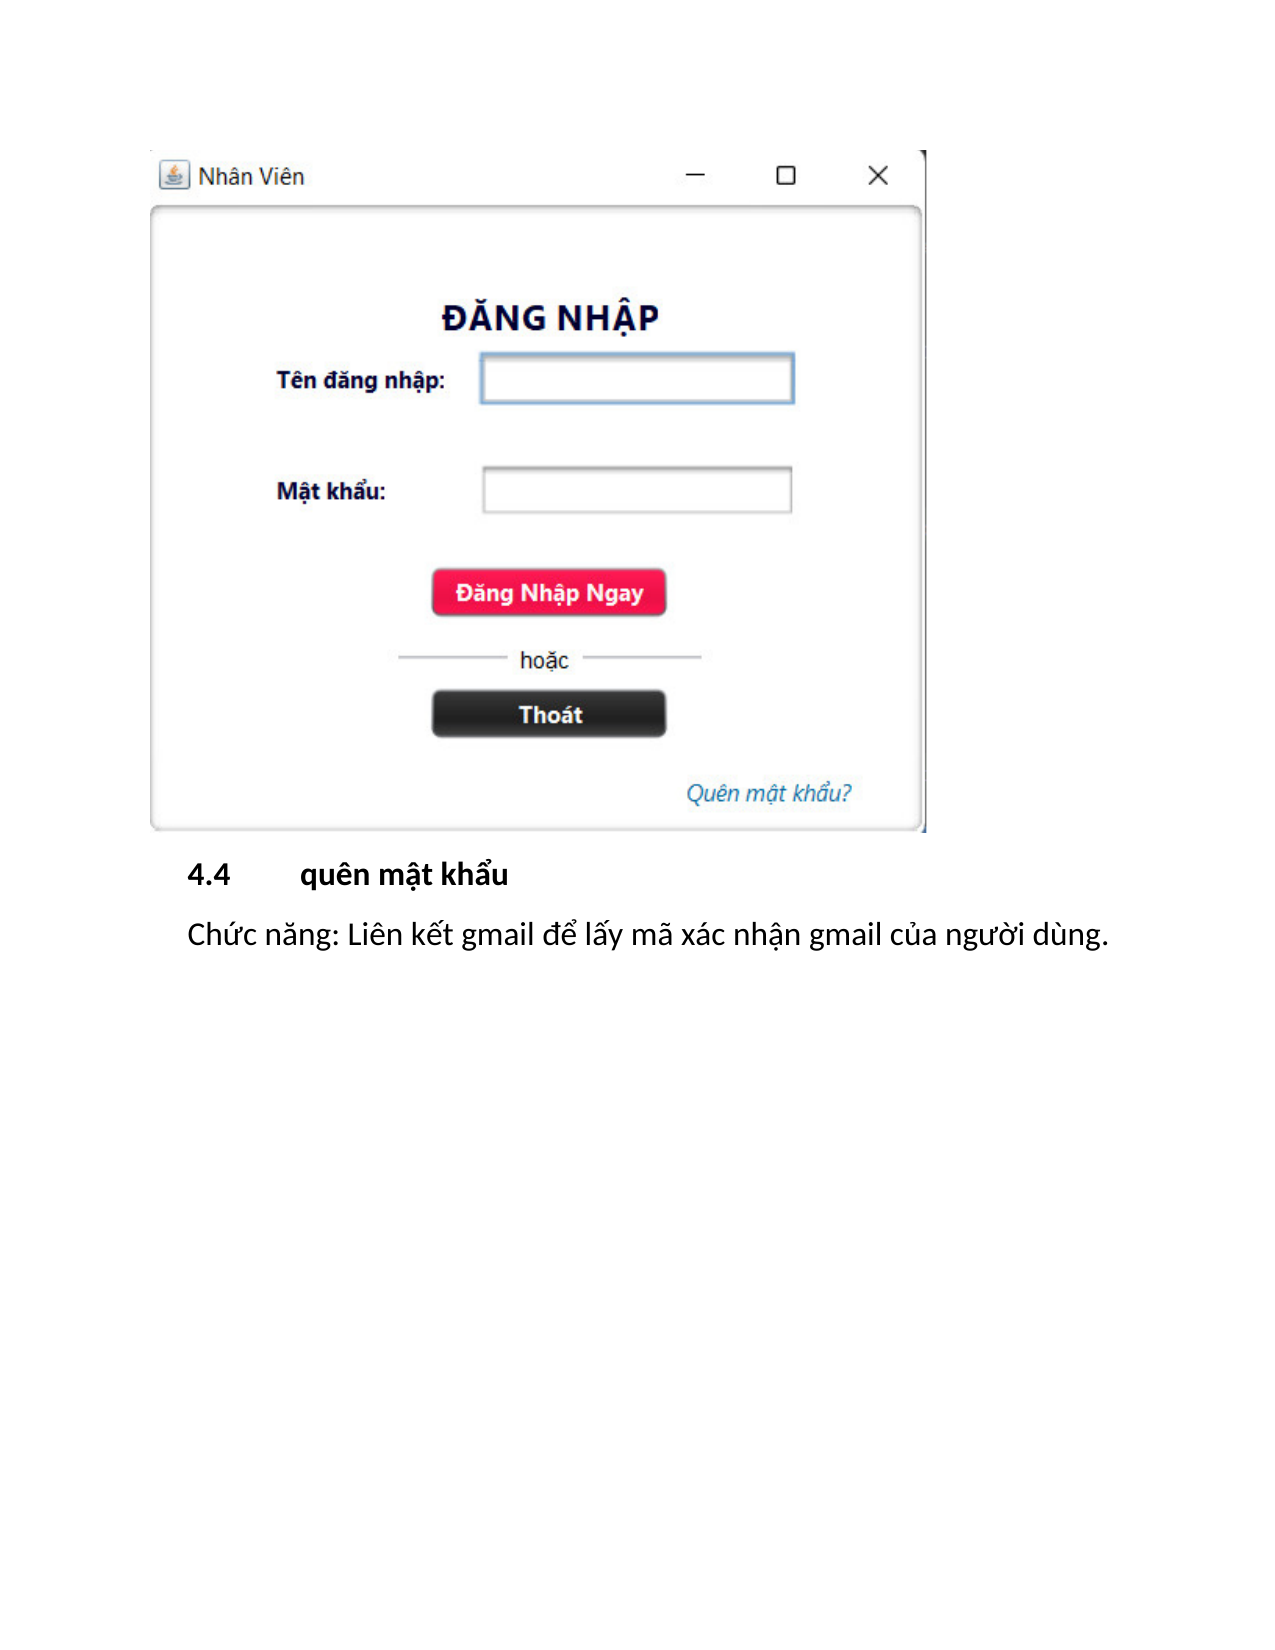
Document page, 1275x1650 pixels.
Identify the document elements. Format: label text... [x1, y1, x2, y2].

picture [150, 150, 927, 833]
text Chức năng: Liên kết gmail để lấy mã xác nhận gmail của người dùng. [187, 913, 1125, 954]
list quên mật khẩu [187, 853, 1125, 893]
